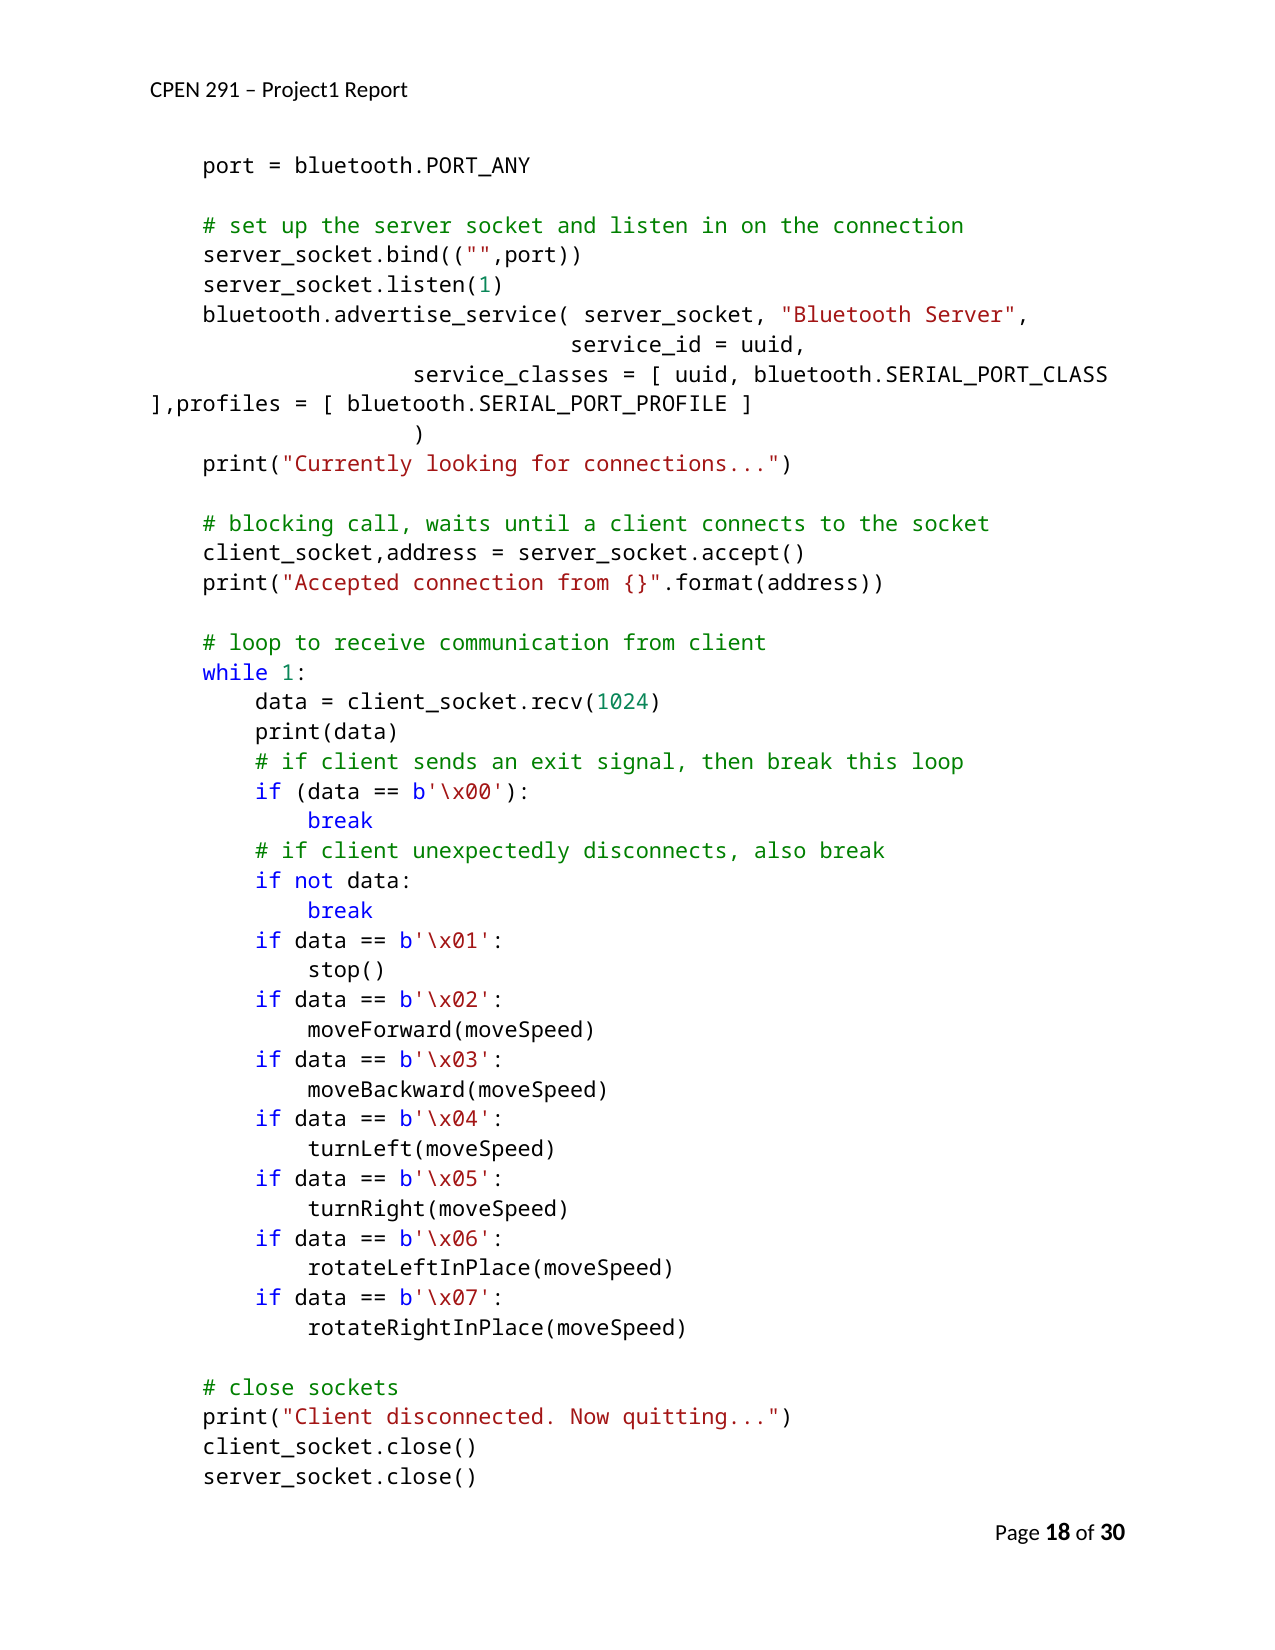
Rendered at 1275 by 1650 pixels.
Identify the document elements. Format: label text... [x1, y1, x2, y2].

text turnRight(moveSpeed) [150, 1193, 1125, 1222]
text service_classes = [ uuid, bluetooth.SERIAL_PORT_CLASS ],profiles = [ bluetooth.SERIAL_PORT_PROFILE ] [150, 358, 1125, 418]
text server_socket.close() [150, 1461, 1125, 1491]
text ) [150, 418, 1125, 448]
text if data == b'\x02': [150, 984, 1125, 1014]
text # set up the server socket and listen in on the connection [150, 209, 1125, 239]
text # blocking call, waits until a client connects to the socket [150, 507, 1125, 537]
text if data == b'\x06': [150, 1222, 1125, 1252]
text server_socket.bind(("",port)) [150, 239, 1125, 269]
text port = bluetooth.PORT_ANY [150, 150, 1125, 180]
text break [150, 805, 1125, 835]
text data = client_socket.recv(1024) [150, 686, 1125, 716]
text print("Accepted connection from {}".format(address)) [150, 567, 1125, 597]
text break [150, 895, 1125, 924]
text # close sockets [150, 1371, 1125, 1401]
text client_socket,address = server_socket.accept() [150, 537, 1125, 567]
text client_socket.close() [150, 1431, 1125, 1461]
text print("Currently looking for connections...") [150, 448, 1125, 478]
text bluetooth.advertise_service( server_socket, "Bluetooth Server", [150, 299, 1125, 329]
text # loop to receive communication from client [150, 627, 1125, 656]
text moveForward(moveSpeed) [150, 1014, 1125, 1044]
text if not data: [150, 865, 1125, 895]
text print("Client disconnected. Now quitting...") [150, 1401, 1125, 1431]
text if data == b'\x03': [150, 1044, 1125, 1073]
text while 1: [150, 656, 1125, 686]
text stop() [150, 954, 1125, 984]
text # if client unexpectedly disconnects, also break [150, 835, 1125, 865]
text if data == b'\x04': [150, 1103, 1125, 1133]
text print(data) [150, 716, 1125, 746]
text if data == b'\x01': [150, 924, 1125, 954]
text moveBackward(moveSpeed) [150, 1073, 1125, 1103]
text server_socket.listen(1) [150, 269, 1125, 299]
text if data == b'\x05': [150, 1163, 1125, 1193]
text rotateLeftInPlace(moveSpeed) [150, 1252, 1125, 1282]
text service_id = uuid, [150, 329, 1125, 358]
text rotateRightInPlace(moveSpeed) [150, 1312, 1125, 1342]
text turnLeft(moveSpeed) [150, 1133, 1125, 1163]
text if data == b'\x07': [150, 1282, 1125, 1312]
text if (data == b'\x00'): [150, 776, 1125, 805]
text # if client sends an exit signal, then break this loop [150, 746, 1125, 776]
